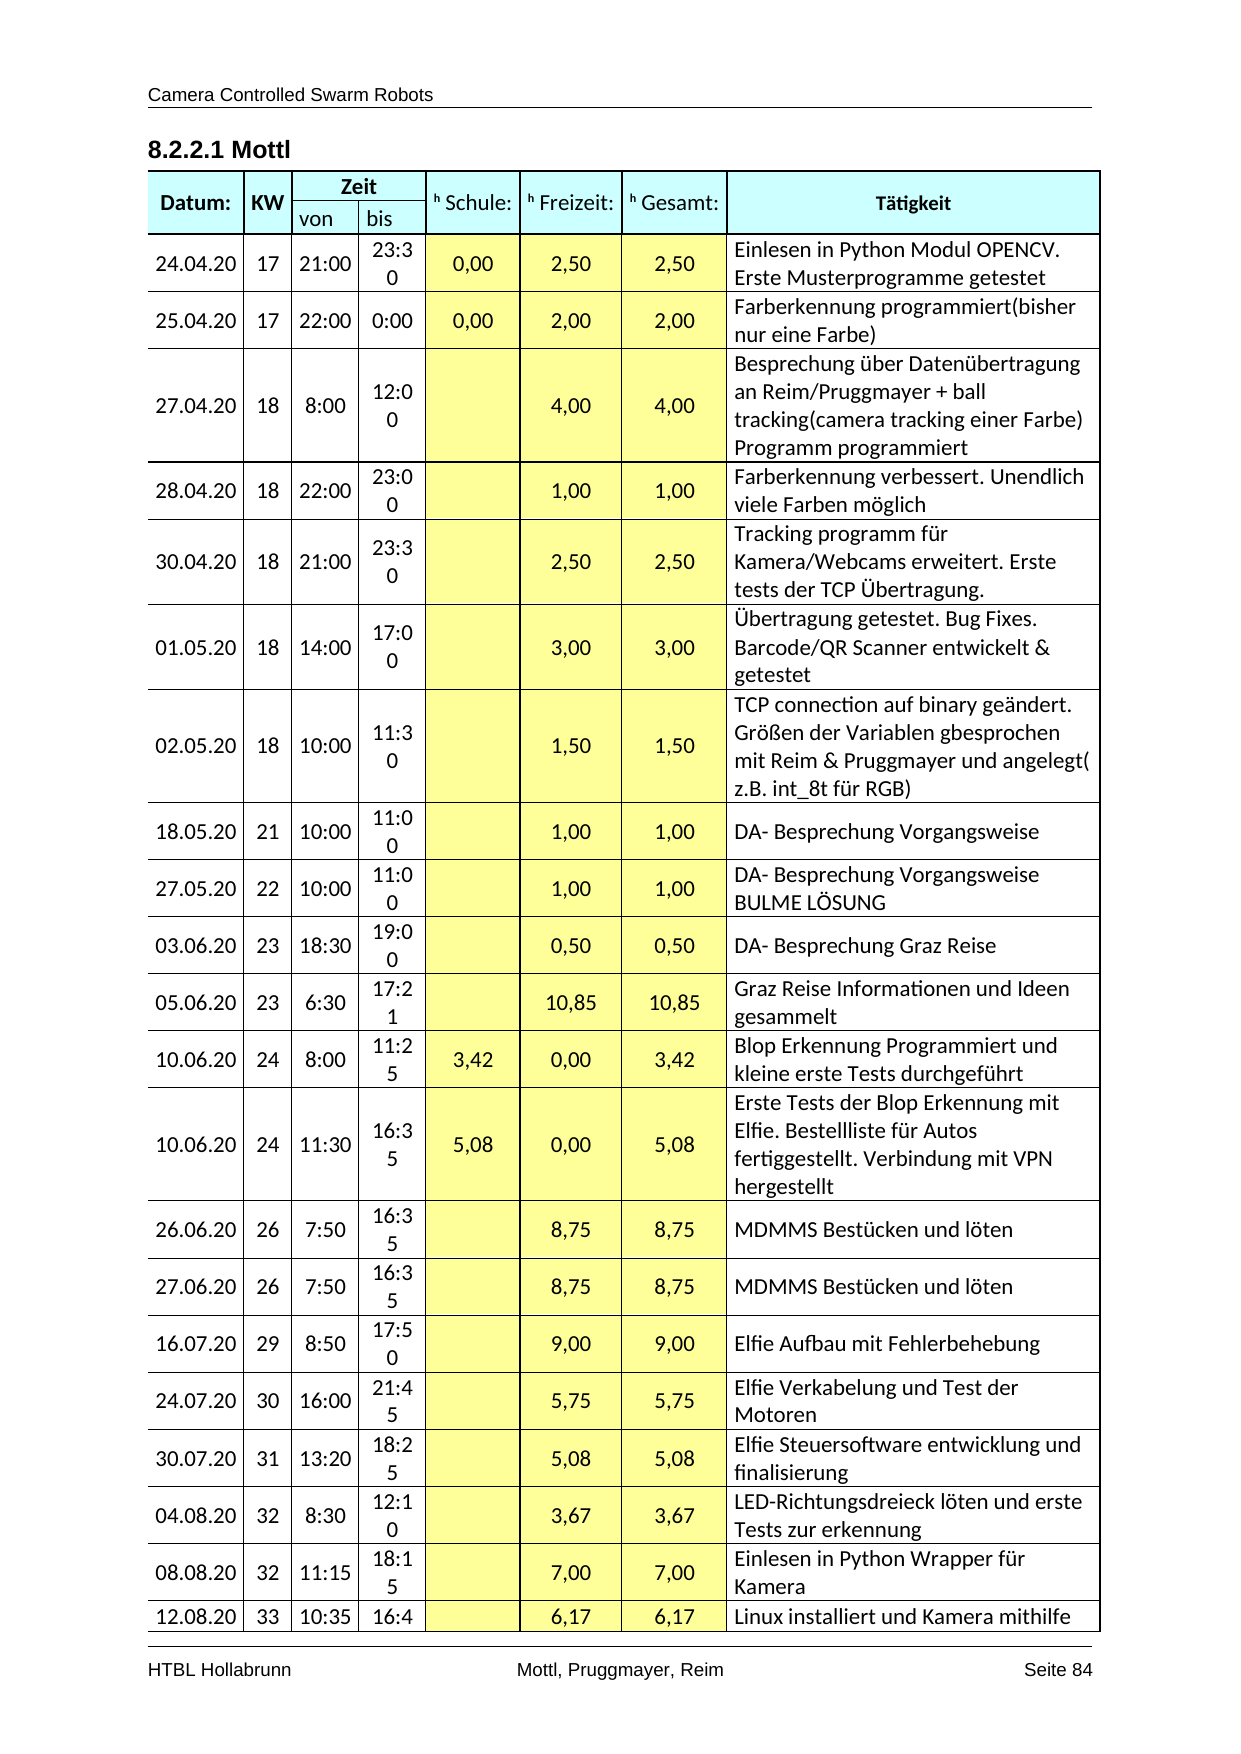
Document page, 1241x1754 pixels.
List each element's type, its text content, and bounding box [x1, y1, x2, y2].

table_cell 10:00 [292, 690, 358, 802]
table_cell 2,00 [622, 292, 726, 348]
table_cell 05.06.20 [148, 974, 243, 1030]
table_cell DA- Besprechung Graz Reise [727, 917, 1099, 973]
table_cell 11:25 [359, 1031, 425, 1087]
table_cell 17 [244, 235, 291, 291]
table_cell [426, 1316, 519, 1372]
table_cell 24.07.20 [148, 1373, 243, 1429]
table_cell 5,08 [622, 1088, 726, 1200]
table_cell 2,50 [521, 520, 621, 603]
table_cell [426, 1544, 519, 1600]
table_cell [426, 520, 519, 603]
table_cell [426, 1430, 519, 1486]
table_cell 3,67 [622, 1487, 726, 1543]
table_cell [426, 690, 519, 802]
table_header Tätigkeit [728, 172, 1099, 233]
table_cell [426, 1201, 519, 1257]
table_cell 5,75 [521, 1373, 621, 1429]
table_cell 08.08.20 [148, 1544, 243, 1600]
table_cell 3,42 [622, 1031, 726, 1087]
table_cell 1,00 [622, 803, 726, 859]
table_cell 18 [244, 605, 291, 689]
table_cell 32 [244, 1544, 291, 1600]
table_cell 22:00 [292, 463, 358, 518]
table_cell 10.06.20 [148, 1088, 243, 1200]
table_cell [426, 463, 519, 518]
table_cell 8,75 [521, 1201, 621, 1257]
table_header h Schule: [427, 172, 519, 233]
table_cell 11:15 [292, 1544, 358, 1600]
table_cell 7:50 [292, 1201, 358, 1257]
table_cell 16:35 [359, 1088, 425, 1200]
subtitle Mottl [148, 133, 1092, 164]
table_cell 10:35 [292, 1601, 358, 1631]
table_cell [426, 803, 519, 859]
table_cell 0,00 [521, 1088, 621, 1200]
table_cell MDMMS Bestücken und löten [727, 1201, 1099, 1257]
table_cell 17 [244, 292, 291, 348]
table_cell 2,50 [622, 235, 726, 291]
table_cell 8:50 [292, 1316, 358, 1372]
table_cell 5,75 [622, 1373, 726, 1429]
table_cell 0,00 [426, 235, 519, 291]
table_cell 21:45 [359, 1373, 425, 1429]
table_cell 12.08.20 [148, 1601, 243, 1631]
table_cell von [293, 201, 358, 233]
table_cell 10,85 [622, 974, 726, 1030]
table_cell 8,75 [521, 1259, 621, 1314]
table_cell Blop Erkennung Programmiert und kleine erste Tests durchgeführt [727, 1031, 1099, 1087]
table_cell 6,17 [622, 1601, 726, 1631]
table_cell bis [359, 201, 425, 233]
table_cell 16.07.20 [148, 1316, 243, 1372]
table_cell [426, 1259, 519, 1314]
table_cell 32 [244, 1487, 291, 1543]
table_cell 16:35 [359, 1201, 425, 1257]
table_header Datum: [148, 172, 243, 233]
table_cell 21:00 [292, 520, 358, 603]
table_cell Einlesen in Python Wrapper für Kamera [727, 1544, 1099, 1600]
table_cell LED-Richtungsdreieck löten und erste Tests zur erkennung [727, 1487, 1099, 1543]
table_cell 23:00 [359, 463, 425, 518]
table_cell 1,50 [521, 690, 621, 802]
table_cell 1,00 [521, 463, 621, 518]
table_cell 18:15 [359, 1544, 425, 1600]
table_cell 18.05.20 [148, 803, 243, 859]
table_cell 7:50 [292, 1259, 358, 1314]
table_cell 18 [244, 349, 291, 461]
table_cell 3,00 [521, 605, 621, 689]
table_header h Gesamt: [623, 172, 726, 233]
table_cell 17:00 [359, 605, 425, 689]
table_cell 29 [244, 1316, 291, 1372]
table_header KW [245, 172, 291, 233]
table_cell 03.06.20 [148, 917, 243, 973]
table_cell 24 [244, 1088, 291, 1200]
table_cell 8,75 [622, 1259, 726, 1314]
table_cell 3,67 [521, 1487, 621, 1543]
table_cell 18 [244, 690, 291, 802]
table_cell 27.04.20 [148, 349, 243, 461]
table_cell 1,00 [521, 860, 621, 916]
table_cell 30.07.20 [148, 1430, 243, 1486]
table_cell 1,00 [622, 463, 726, 518]
table_cell 24.04.20 [148, 235, 243, 291]
table_cell 10,85 [521, 974, 621, 1030]
table_cell 2,50 [521, 235, 621, 291]
table_cell 27.06.20 [148, 1259, 243, 1314]
table_cell 25.04.20 [148, 292, 243, 348]
table_cell 8,75 [622, 1201, 726, 1257]
table_cell Elfie Steuersoftware entwicklung und finalisierung [727, 1430, 1099, 1486]
table_cell 21:00 [292, 235, 358, 291]
table_cell 18:30 [292, 917, 358, 973]
table_header h Freizeit: [521, 172, 621, 233]
table_cell Farberkennung programmiert(bisher nur eine Farbe) [727, 292, 1099, 348]
table_cell 7,00 [521, 1544, 621, 1600]
table_cell 14:00 [292, 605, 358, 689]
table_cell 21 [244, 803, 291, 859]
table_cell 27.05.20 [148, 860, 243, 916]
table_cell 11:00 [359, 860, 425, 916]
table_cell 19:00 [359, 917, 425, 973]
table_cell 22 [244, 860, 291, 916]
table_cell [426, 1601, 519, 1631]
table_cell Elfie Aufbau mit Fehlerbehebung [727, 1316, 1099, 1372]
table_cell 4,00 [521, 349, 621, 461]
table_cell 28.04.20 [148, 463, 243, 518]
table_cell 1,00 [521, 803, 621, 859]
table_cell 2,50 [622, 520, 726, 603]
table_cell 26.06.20 [148, 1201, 243, 1257]
table_cell 16:45 [359, 1601, 425, 1631]
table_cell 5,08 [426, 1088, 519, 1200]
table_cell 17:50 [359, 1316, 425, 1372]
table_cell 01.05.20 [148, 605, 243, 689]
table_cell 8:30 [292, 1487, 358, 1543]
table_cell 10:00 [292, 860, 358, 916]
table_cell 23 [244, 917, 291, 973]
table_cell 7,00 [622, 1544, 726, 1600]
table_cell Erste Tests der Blop Erkennung mit Elfie. Bestellliste für Autos fertiggestellt. Verbindung mit VPN hergestellt [727, 1088, 1099, 1200]
table_cell 0,50 [622, 917, 726, 973]
table_cell 1,50 [622, 690, 726, 802]
table_cell 9,00 [622, 1316, 726, 1372]
table_cell 33 [244, 1601, 291, 1631]
table_cell 26 [244, 1259, 291, 1314]
table_cell Tracking programm für Kamera/Webcams erweitert. Erste tests der TCP Übertragung. [727, 520, 1099, 603]
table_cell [727, 1601, 1099, 1631]
table_cell DA- Besprechung Vorgangsweise BULME LÖSUNG [727, 860, 1099, 916]
table_cell 23 [244, 974, 291, 1030]
table_cell Elfie Verkabelung und Test der Motoren [727, 1373, 1099, 1429]
table_cell 16:00 [292, 1373, 358, 1429]
table_cell 04.08.20 [148, 1487, 243, 1543]
table_cell 11:30 [359, 690, 425, 802]
table_cell [426, 1487, 519, 1543]
table_cell 16:35 [359, 1259, 425, 1314]
table_cell 30.04.20 [148, 520, 243, 603]
table_cell 12:10 [359, 1487, 425, 1543]
table_cell [426, 349, 519, 461]
table_cell 18:25 [359, 1430, 425, 1486]
table_cell Besprechung über Datenübertragung an Reim/Pruggmayer + ball tracking(camera tracking einer Farbe) Programm programmiert [727, 349, 1099, 461]
table_cell 26 [244, 1201, 291, 1257]
table_cell 2,00 [521, 292, 621, 348]
table_cell TCP connection auf binary geändert. Größen der Variablen gbesprochen mit Reim & Pruggmayer und angelegt( z.B. int_8t für RGB) [727, 690, 1099, 802]
table_cell 1,00 [622, 860, 726, 916]
table_cell Graz Reise Informationen und Ideen gesammelt [727, 974, 1099, 1030]
table_cell Einlesen in Python Modul OPENCV. Erste Musterprogramme getestet [727, 235, 1099, 291]
table_cell Farberkennung verbessert. Unendlich viele Farben möglich [727, 463, 1099, 518]
table_cell 22:00 [292, 292, 358, 348]
table_cell 0:00 [359, 292, 425, 348]
table_cell 3,00 [622, 605, 726, 689]
table_cell [426, 974, 519, 1030]
table_cell 0,00 [426, 292, 519, 348]
table_cell 8:00 [292, 1031, 358, 1087]
table_cell 0,00 [521, 1031, 621, 1087]
table_cell 23:30 [359, 520, 425, 603]
table_cell DA- Besprechung Vorgangsweise [727, 803, 1099, 859]
table_cell 12:00 [359, 349, 425, 461]
table_cell 18 [244, 463, 291, 518]
table_cell 8:00 [292, 349, 358, 461]
table_cell 02.05.20 [148, 690, 243, 802]
table_cell [426, 605, 519, 689]
table_cell 18 [244, 520, 291, 603]
table_cell 10.06.20 [148, 1031, 243, 1087]
table_header Zeit [293, 172, 425, 200]
table_cell [426, 917, 519, 973]
table_cell 31 [244, 1430, 291, 1486]
table_cell 13:20 [292, 1430, 358, 1486]
table_cell 9,00 [521, 1316, 621, 1372]
table_cell [426, 860, 519, 916]
table_cell 6,17 [521, 1601, 621, 1631]
table_cell 0,50 [521, 917, 621, 973]
table_cell 10:00 [292, 803, 358, 859]
table_cell 23:30 [359, 235, 425, 291]
table_cell 24 [244, 1031, 291, 1087]
table_cell 5,08 [622, 1430, 726, 1486]
table_cell 30 [244, 1373, 291, 1429]
table_cell Übertragung getestet. Bug Fixes. Barcode/QR Scanner entwickelt & getestet [727, 605, 1099, 689]
table_cell 5,08 [521, 1430, 621, 1486]
table_cell 4,00 [622, 349, 726, 461]
table_cell 11:00 [359, 803, 425, 859]
table_cell 17:21 [359, 974, 425, 1030]
table_cell [426, 1373, 519, 1429]
table_cell 6:30 [292, 974, 358, 1030]
table_cell 11:30 [292, 1088, 358, 1200]
table_cell MDMMS Bestücken und löten [727, 1259, 1099, 1314]
table_cell 3,42 [426, 1031, 519, 1087]
